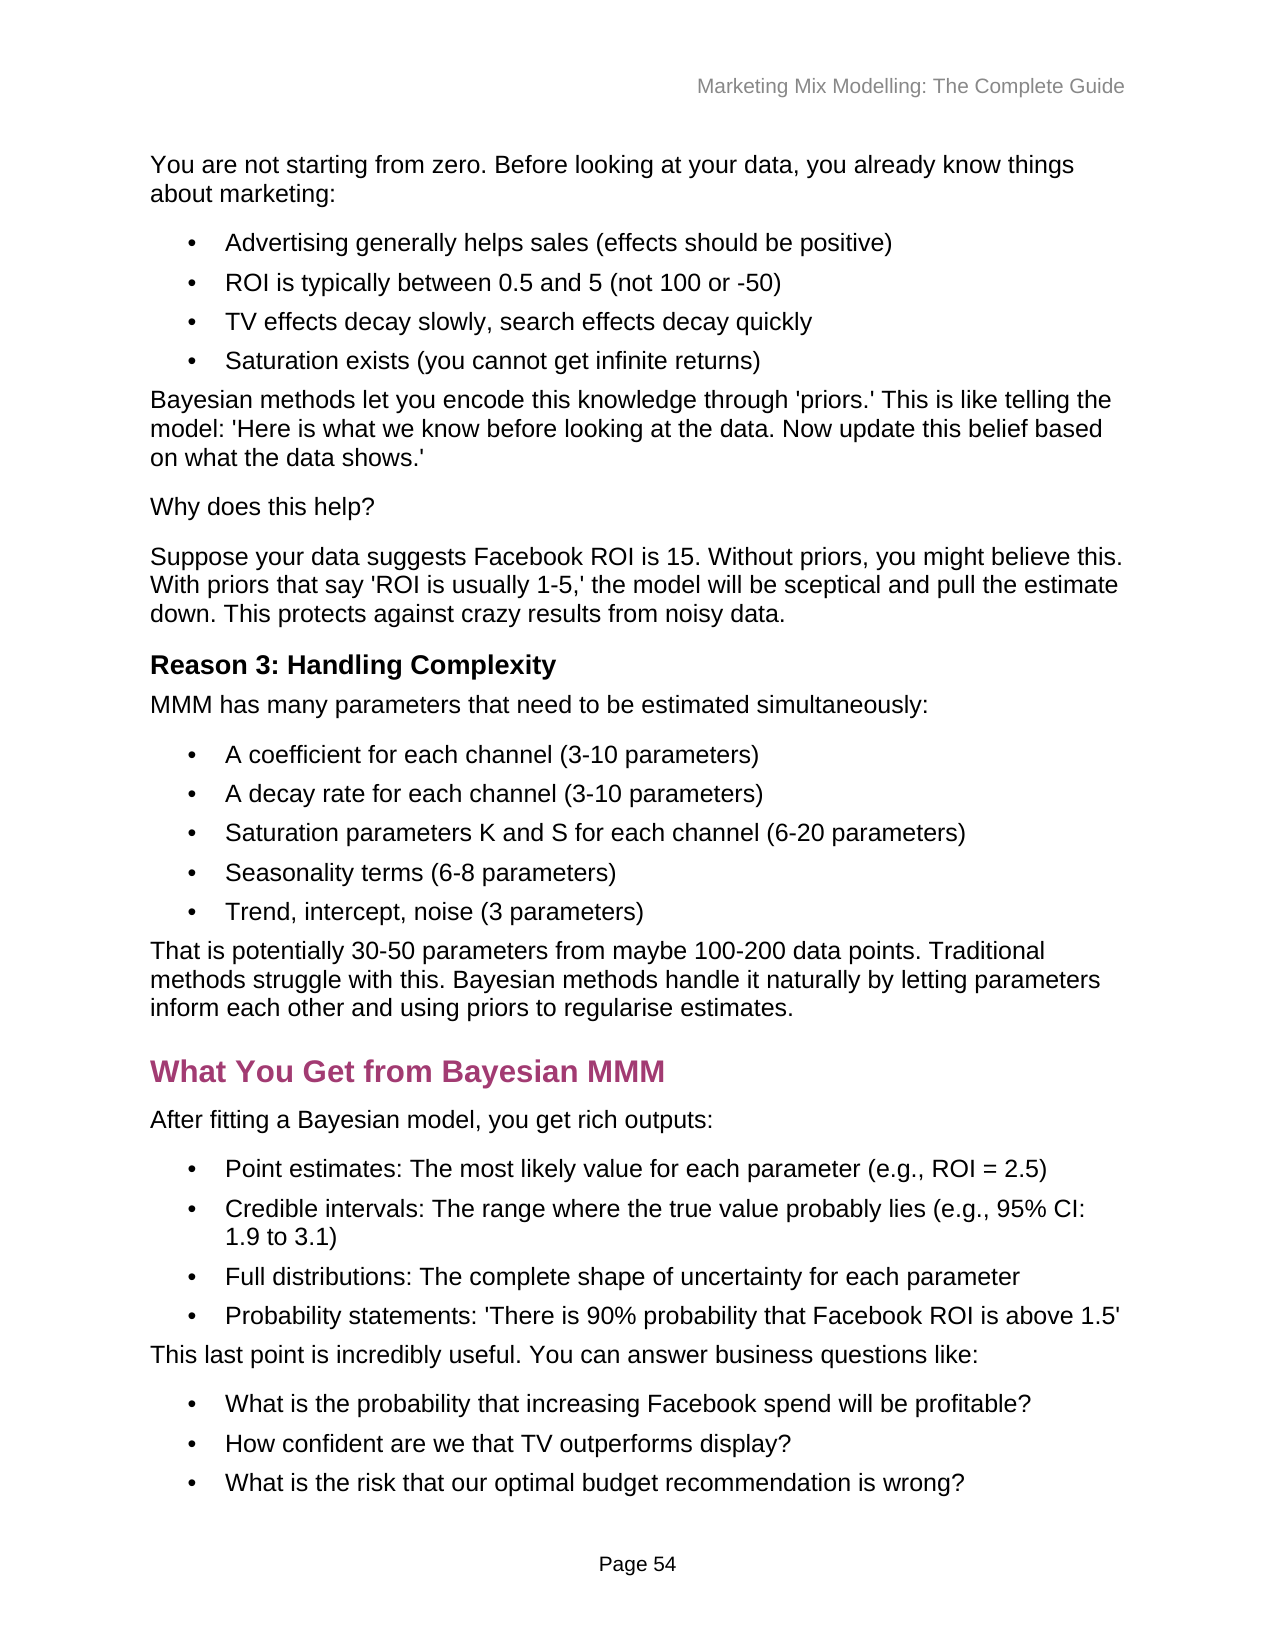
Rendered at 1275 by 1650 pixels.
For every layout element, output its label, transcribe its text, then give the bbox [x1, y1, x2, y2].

list ROI is typically between 0.5 and 5 (not 100 or -50) [187, 267, 1125, 296]
list What is the probability that increasing Facebook spend will be profitable? [187, 1389, 1125, 1418]
list Probability statements: 'There is 90% probability that Facebook ROI is above 1.5' [187, 1301, 1125, 1329]
list Point estimates: The most likely value for each parameter (e.g., ROI = 2.5) [187, 1154, 1125, 1183]
text Suppose your data suggests Facebook ROI is 15. Without priors, you might believe this. With priors that say 'ROI is usually 1-5,' the model will be sceptical and pull the estimate down. This protects against crazy results from noisy data. [150, 542, 1125, 628]
subtitle What You Get from Bayesian MMM [150, 1053, 1125, 1089]
list Credible intervals: The range where the true value probably lies (e.g., 95% CI: 1.9 to 3.1) [187, 1194, 1125, 1251]
list How confident are we that TV outperforms display? [187, 1429, 1125, 1457]
list A coefficient for each channel (3-10 parameters) [187, 740, 1125, 769]
text Why does this help? [150, 492, 1125, 521]
list Saturation parameters K and S for each channel (6-20 parameters) [187, 818, 1125, 847]
text Bayesian methods let you encode this knowledge through 'priors.' This is like telling the model: 'Here is what we know before looking at the data. Now update this belief based on what the data shows.' [150, 385, 1125, 471]
list TV effects decay slowly, search effects decay quickly [187, 307, 1125, 335]
list Trend, intercept, noise (3 parameters) [187, 897, 1125, 925]
list Full distributions: The complete shape of uncertainty for each parameter [187, 1262, 1125, 1290]
subtitle Reason 3: Handling Complexity [150, 649, 1125, 680]
text You are not starting from zero. Before looking at your data, you already know things about marketing: [150, 150, 1125, 207]
text After fitting a Bayesian model, you get rich outputs: [150, 1105, 1125, 1134]
list Advertising generally helps sales (effects should be positive) [187, 228, 1125, 257]
list Saturation exists (you cannot get infinite returns) [187, 346, 1125, 374]
text MMM has many parameters that need to be estimated simultaneously: [150, 690, 1125, 719]
list What is the risk that our optimal budget recommendation is wrong? [187, 1468, 1125, 1497]
list Seasonality terms (6-8 parameters) [187, 857, 1125, 886]
list A decay rate for each channel (3-10 parameters) [187, 779, 1125, 808]
text This last point is incredibly useful. You can answer business questions like: [150, 1340, 1125, 1369]
text That is potentially 30-50 parameters from maybe 100-200 data points. Traditional methods struggle with this. Bayesian methods handle it naturally by letting parameters inform each other and using priors to regularise estimates. [150, 936, 1125, 1022]
